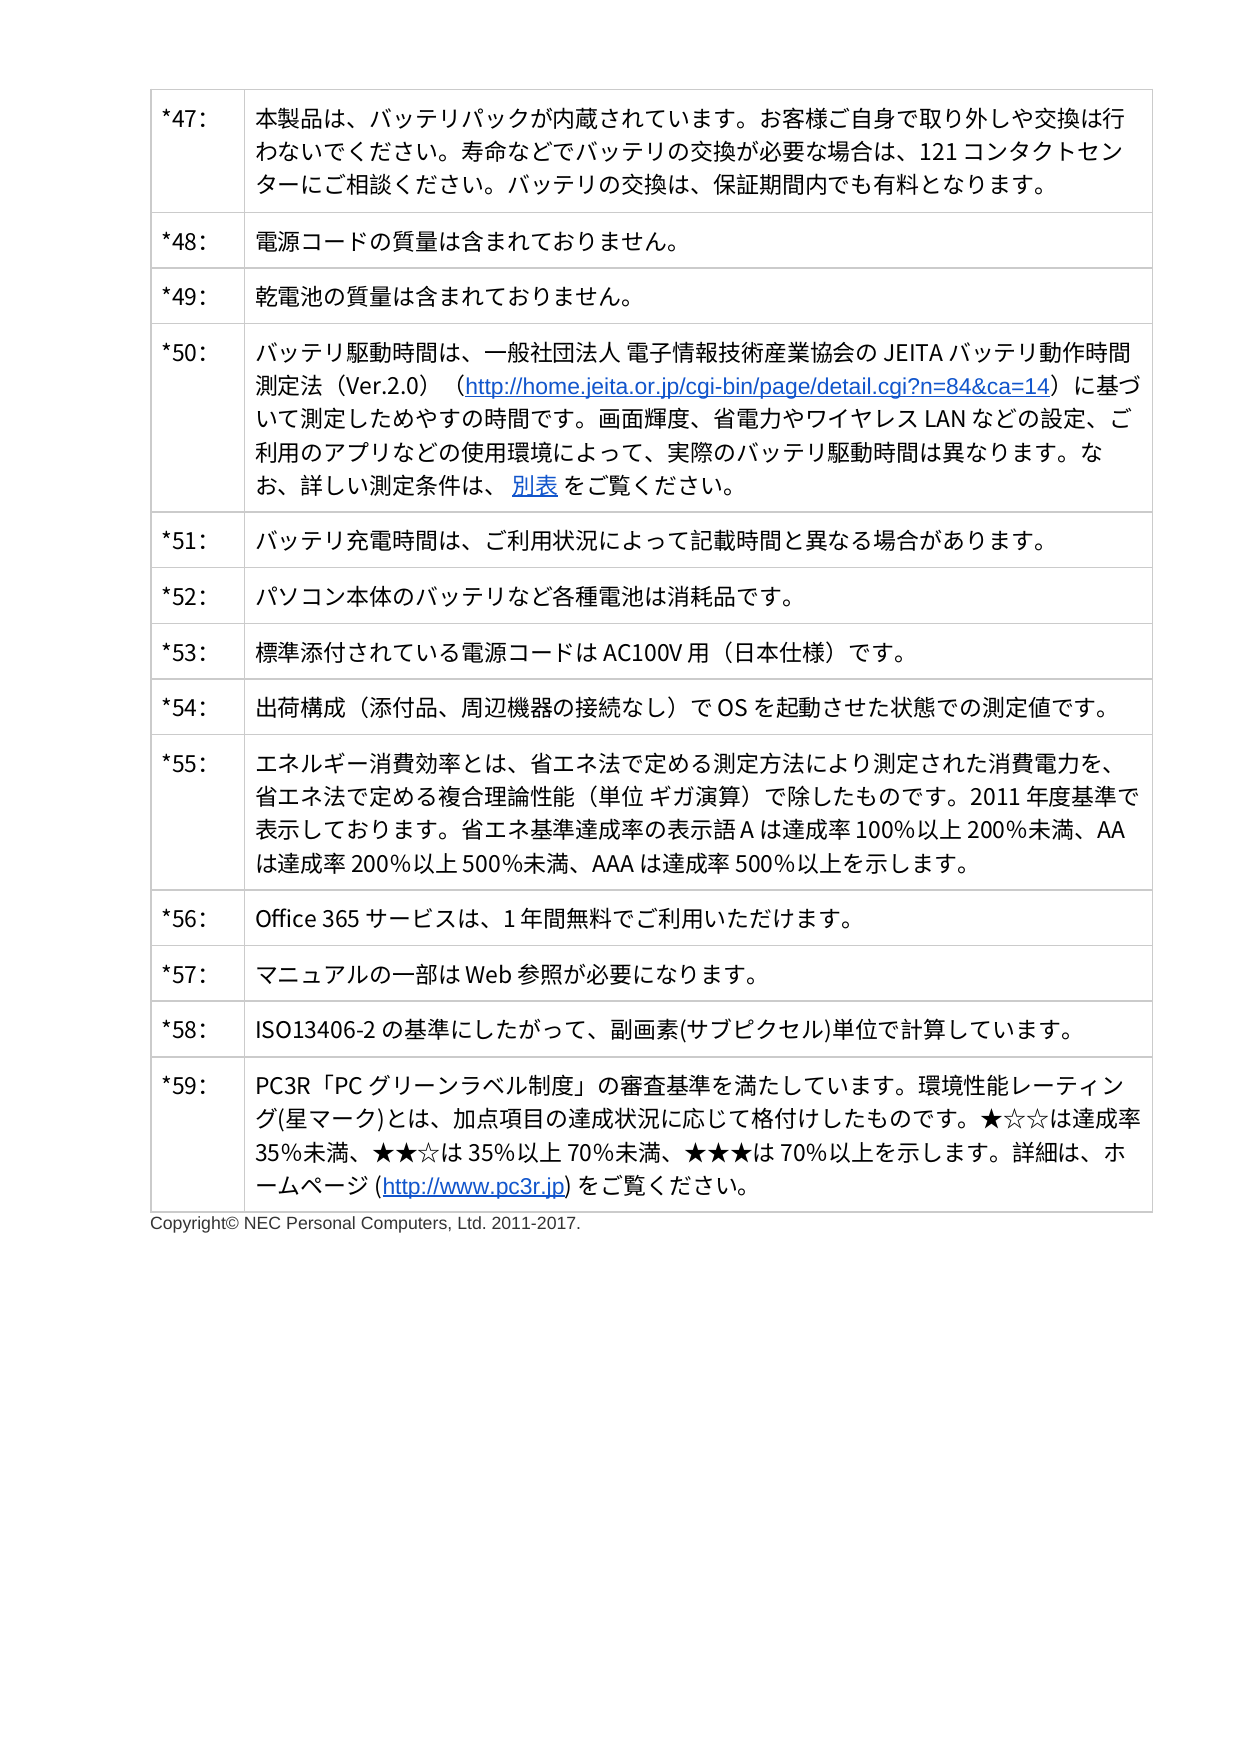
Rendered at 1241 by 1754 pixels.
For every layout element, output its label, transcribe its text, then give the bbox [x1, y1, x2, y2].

table_cell 電源コードの質量は含まれておりません。 [245, 213, 1152, 267]
table_cell PC3R「PCグリーンラベル制度」の審査基準を満たしています。環境性能レーティング(星マーク)とは、加点項目の達成状況に応じて格付けしたものです。★☆☆は達成率35％未満、★★☆は35％以上70％未満、★★★は70％以上を示します。詳細は、ホームページ (http://www.pc3r.jp) をご覧ください。 [245, 1058, 1152, 1211]
table_cell *56： [152, 891, 244, 945]
table_cell *59： [152, 1058, 244, 1211]
table_cell *52： [152, 568, 244, 622]
table_cell *49： [152, 269, 244, 323]
table_cell 本製品は、バッテリパックが内蔵されています。お客様ご自身で取り外しや交換は行わないでください。寿命などでバッテリの交換が必要な場合は、121コンタクトセンターにご相談ください。バッテリの交換は、保証期間内でも有料となります。 [245, 90, 1152, 211]
table_cell *53： [152, 624, 244, 678]
table_cell Office 365 サービスは、1年間無料でご利用いただけます。 [245, 891, 1152, 945]
text Copyright© NEC Personal Computers, Ltd. 2011-2017. [150, 1213, 1152, 1233]
table_cell バッテリ駆動時間は、一般社団法人 電子情報技術産業協会のJEITAバッテリ動作時間測定法（Ver.2.0）（http://home.jeita.or.jp/cgi-bin/page/detail.cgi?n=84&ca=14）に基づいて測定しためやすの時間です。画面輝度、省電力やワイヤレスLANなどの設定、ご利用のアプリなどの使用環境によって、実際のバッテリ駆動時間は異なります。なお、詳しい測定条件は、 別表 をご覧ください。 [245, 324, 1152, 511]
table_cell パソコン本体のバッテリなど各種電池は消耗品です。 [245, 568, 1152, 622]
table_cell ISO13406-2の基準にしたがって、副画素(サブピクセル)単位で計算しています。 [245, 1002, 1152, 1056]
table_cell バッテリ充電時間は、ご利用状況によって記載時間と異なる場合があります。 [245, 513, 1152, 567]
table_cell *54： [152, 680, 244, 734]
table_cell *51： [152, 513, 244, 567]
table_cell 標準添付されている電源コードはAC100V用（日本仕様）です。 [245, 624, 1152, 678]
table_cell エネルギー消費効率とは、省エネ法で定める測定方法により測定された消費電力を、省エネ法で定める複合理論性能（単位 ギガ演算）で除したものです。2011年度基準で表示しております。省エネ基準達成率の表示語Aは達成率100％以上200％未満、AAは達成率200％以上500％未満、AAAは達成率500％以上を示します。 [245, 735, 1152, 889]
table_cell *58： [152, 1002, 244, 1056]
table_cell *47： [152, 90, 244, 211]
table_cell 出荷構成（添付品、周辺機器の接続なし）でOSを起動させた状態での測定値です。 [245, 680, 1152, 734]
table_cell *57： [152, 946, 244, 1000]
table_cell *50： [152, 324, 244, 511]
table_cell *55： [152, 735, 244, 889]
table_cell 乾電池の質量は含まれておりません。 [245, 269, 1152, 323]
table_cell マニュアルの一部はWeb参照が必要になります。 [245, 946, 1152, 1000]
table_cell *48： [152, 213, 244, 267]
